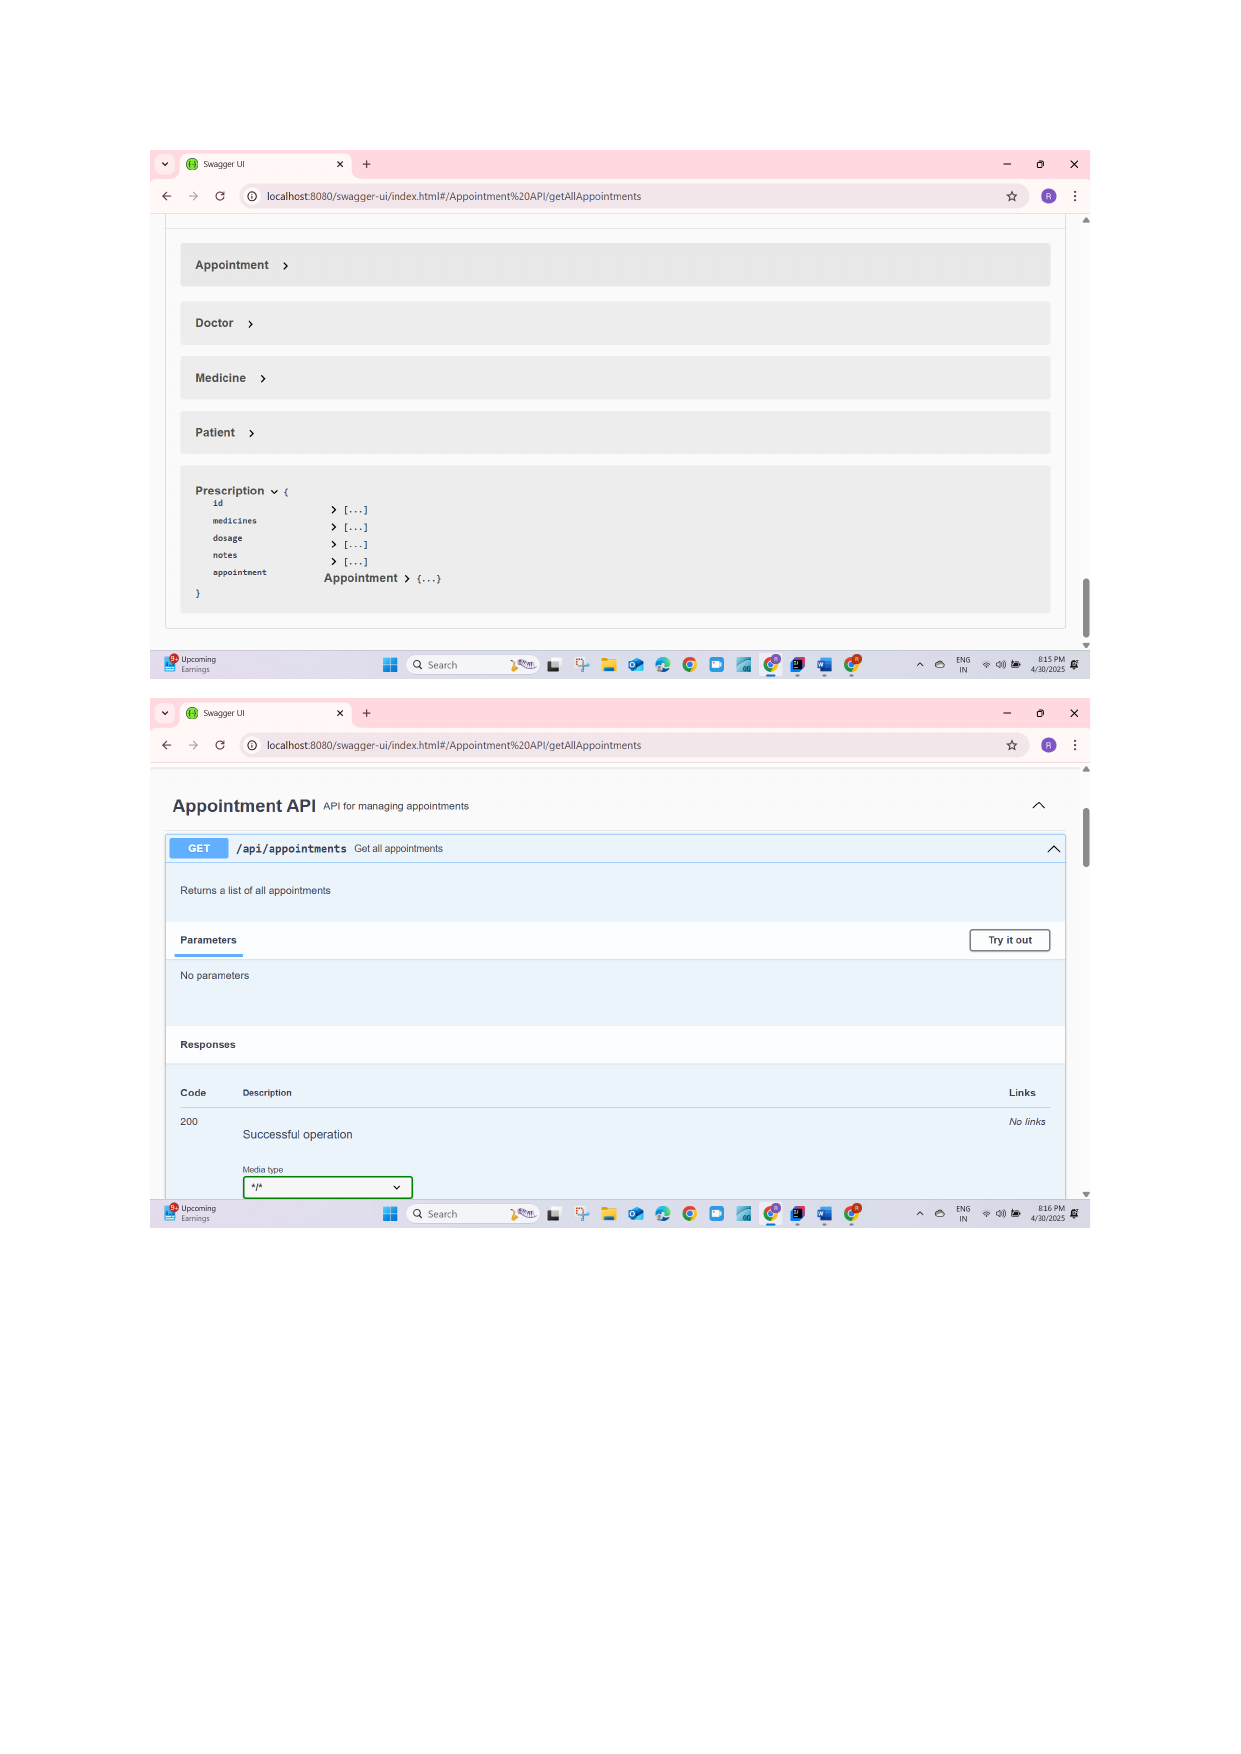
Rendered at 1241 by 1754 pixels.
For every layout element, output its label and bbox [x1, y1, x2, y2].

picture [150, 698, 1091, 1228]
picture [150, 150, 1091, 679]
